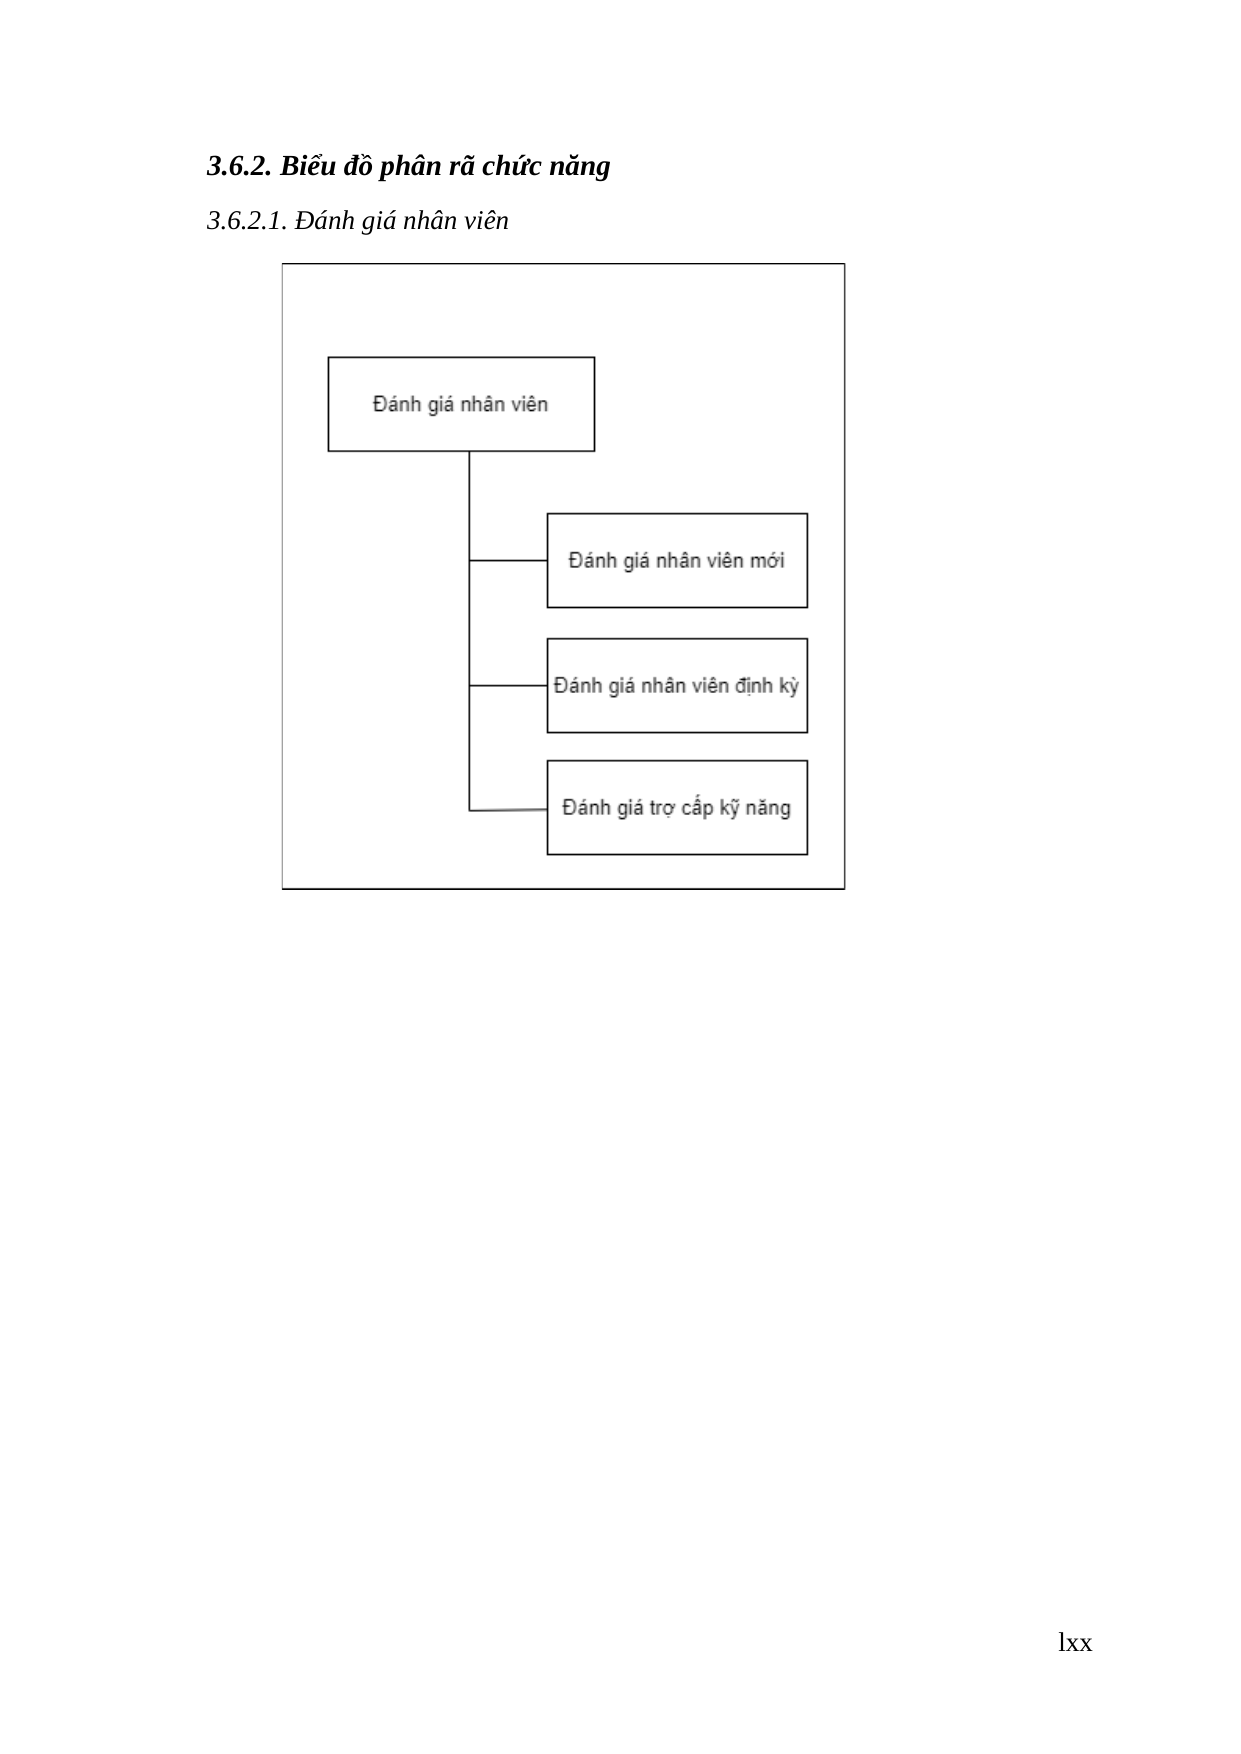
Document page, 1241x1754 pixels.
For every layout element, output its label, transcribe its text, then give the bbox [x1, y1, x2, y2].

subtitle 3.6.2.1. Đánh giá nhân viên [207, 204, 1092, 235]
subtitle 3.6.2. Biểu đồ phân rã chức năng [207, 148, 1092, 181]
picture [281, 263, 846, 890]
